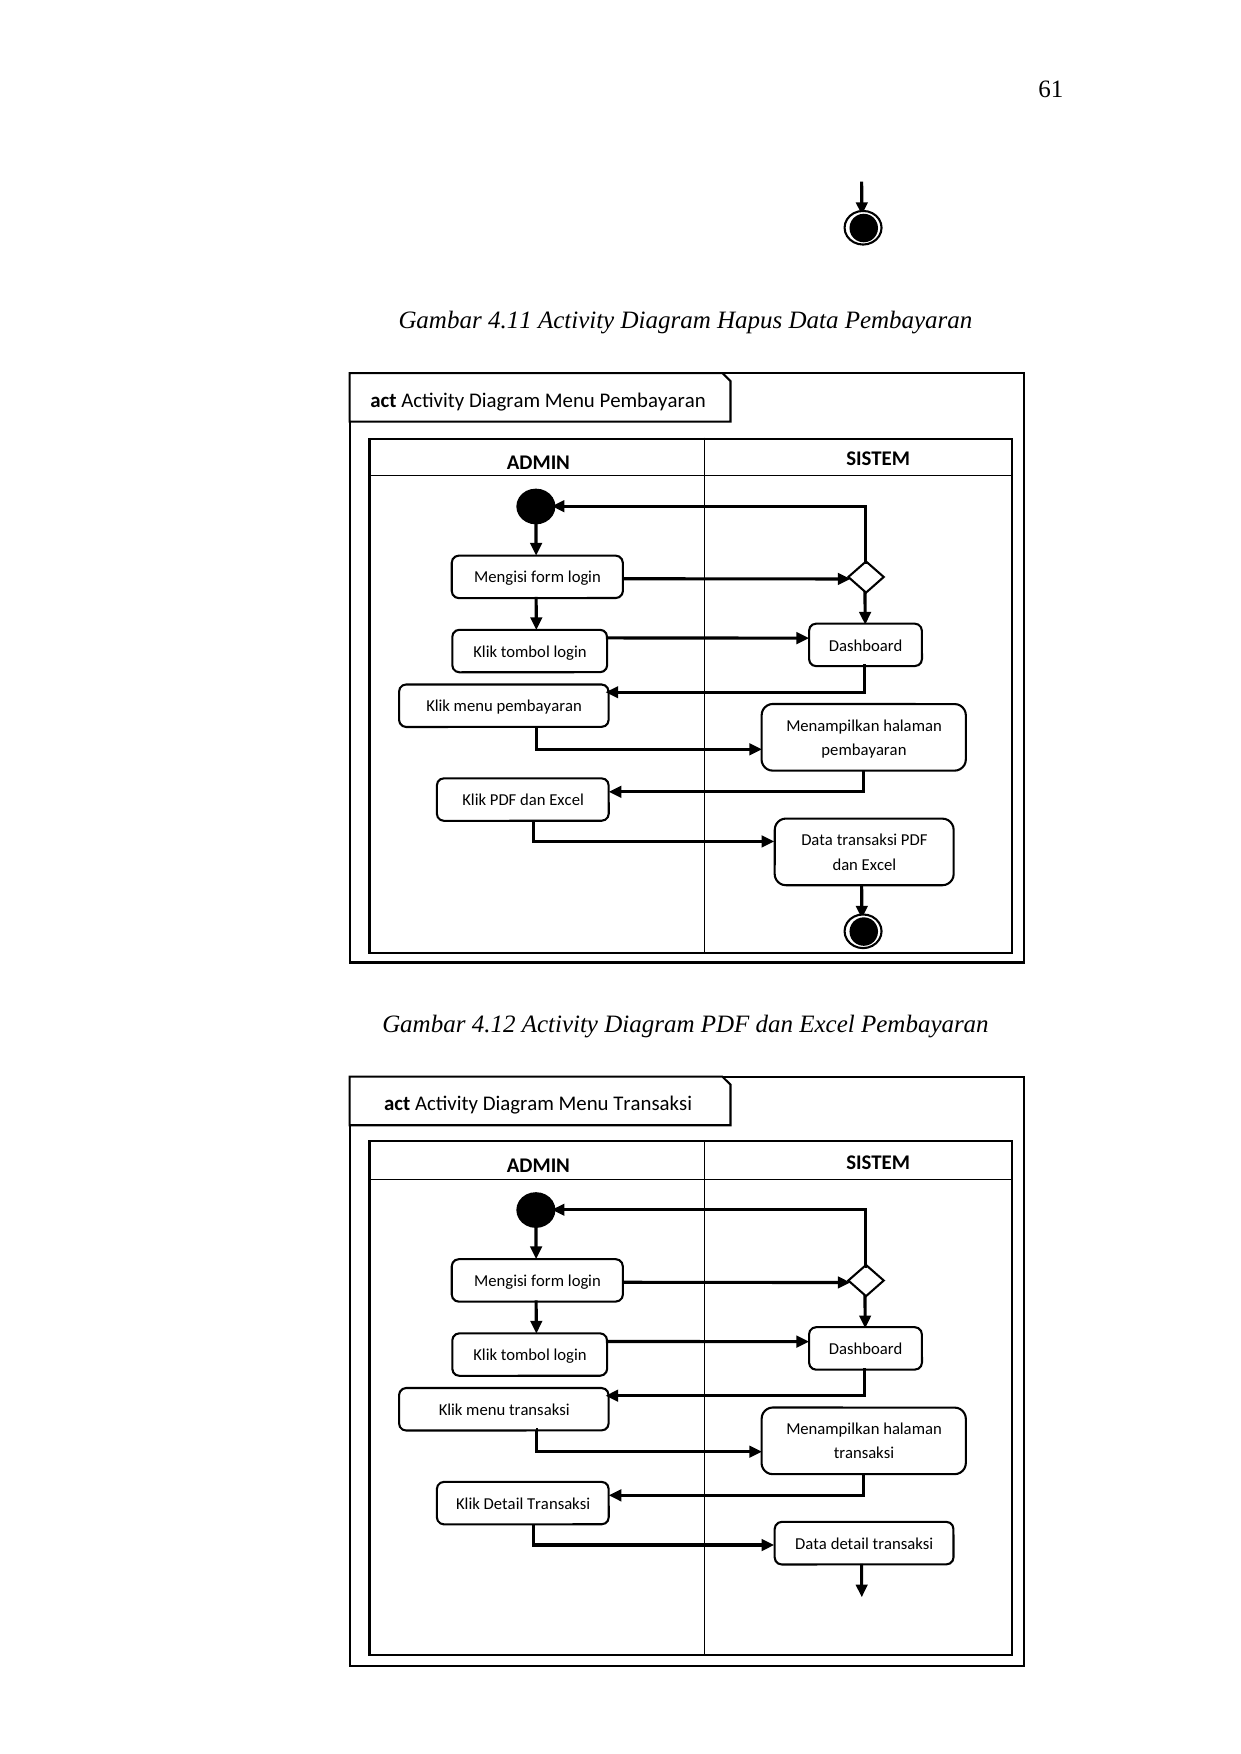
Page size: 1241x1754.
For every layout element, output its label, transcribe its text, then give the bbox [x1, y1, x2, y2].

text Gambar 4.11 Activity Diagram Hapus Data Pembayaran [310, 305, 1063, 334]
text Gambar 4.12 Activity Diagram PDF dan Excel Pembayaran [310, 1009, 1063, 1037]
